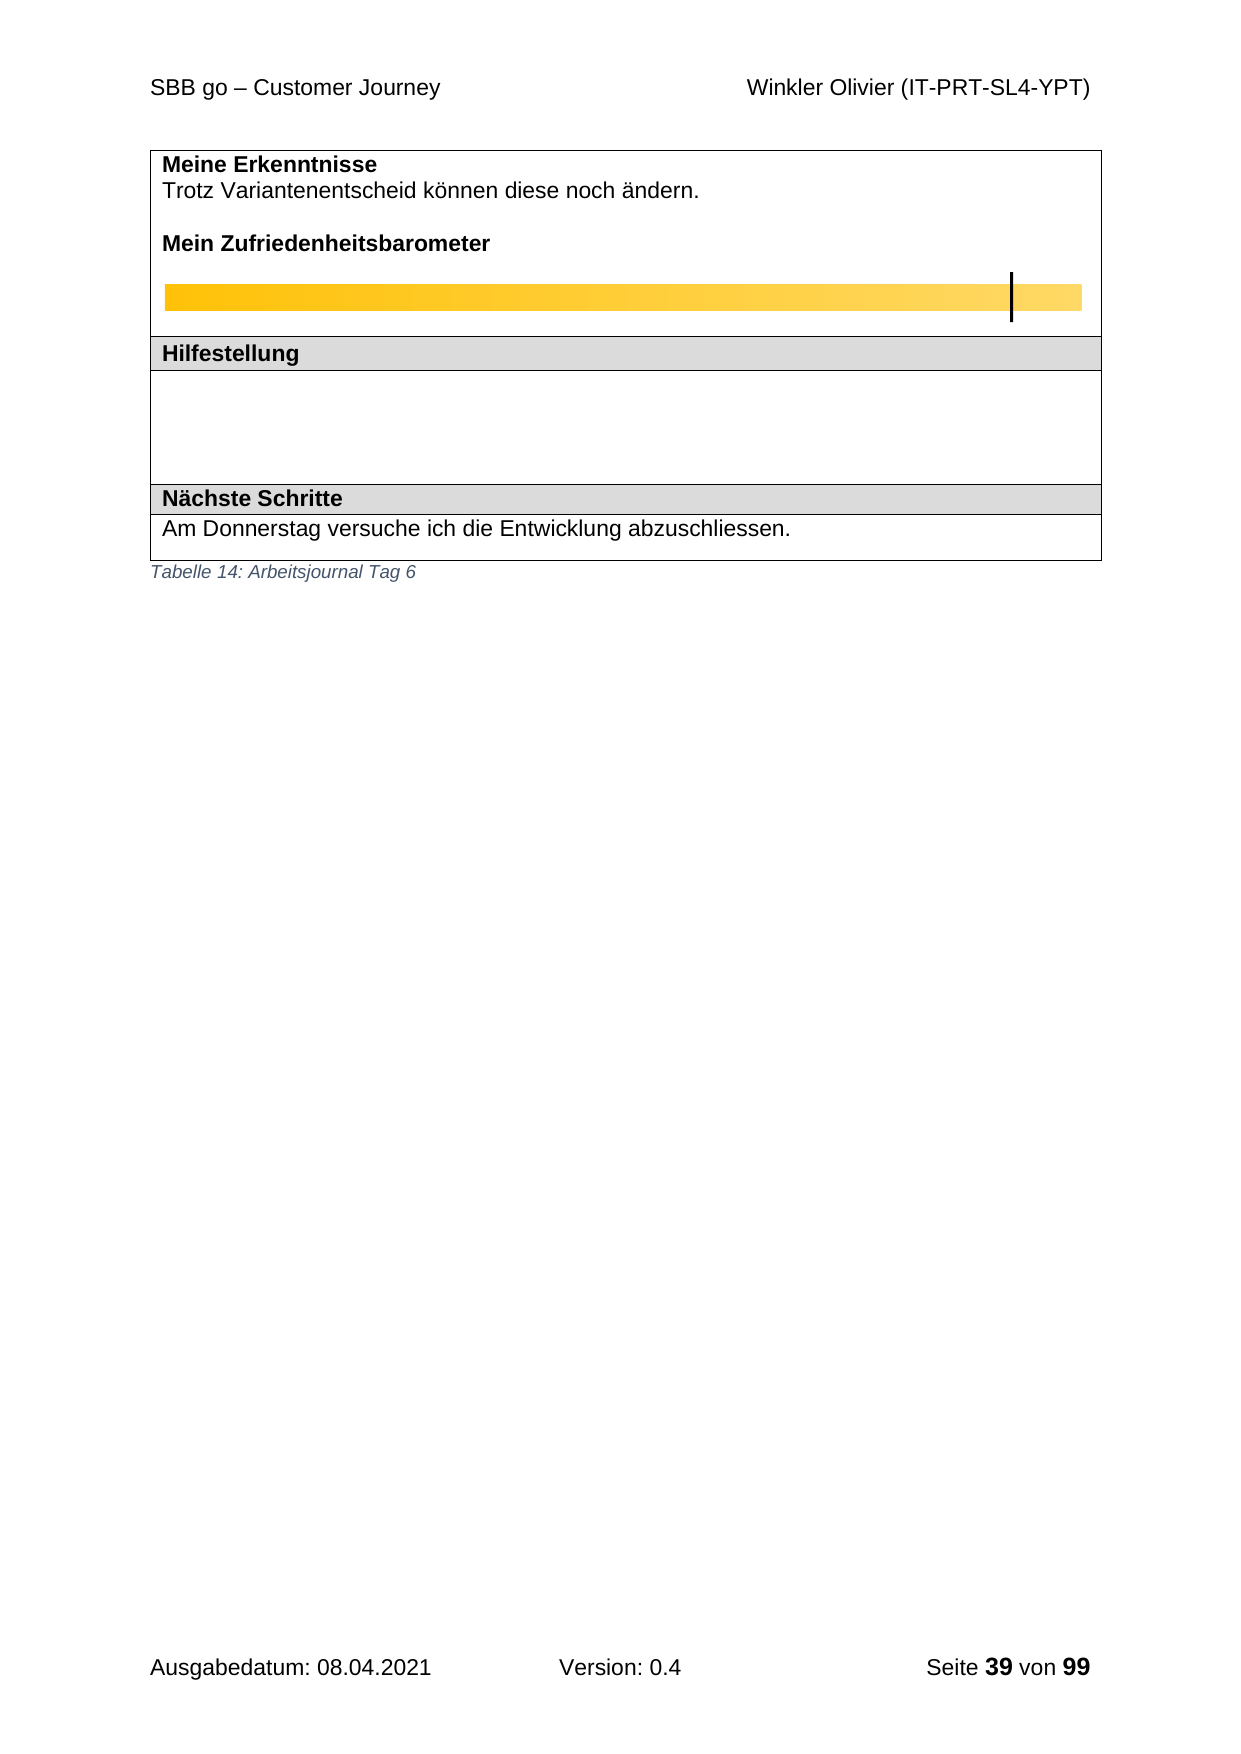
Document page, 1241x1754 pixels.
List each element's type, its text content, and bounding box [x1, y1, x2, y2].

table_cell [151, 151, 1101, 336]
text Tabelle 14: Arbeitsjournal Tag 6 [150, 561, 1090, 583]
table_cell Am Donnerstag versuche ich die Entwicklung abzuschliessen. [151, 515, 1101, 560]
table_cell Hilfestellung [151, 337, 1101, 370]
table_cell [151, 371, 1101, 484]
table_cell Nächste Schritte [151, 485, 1101, 514]
